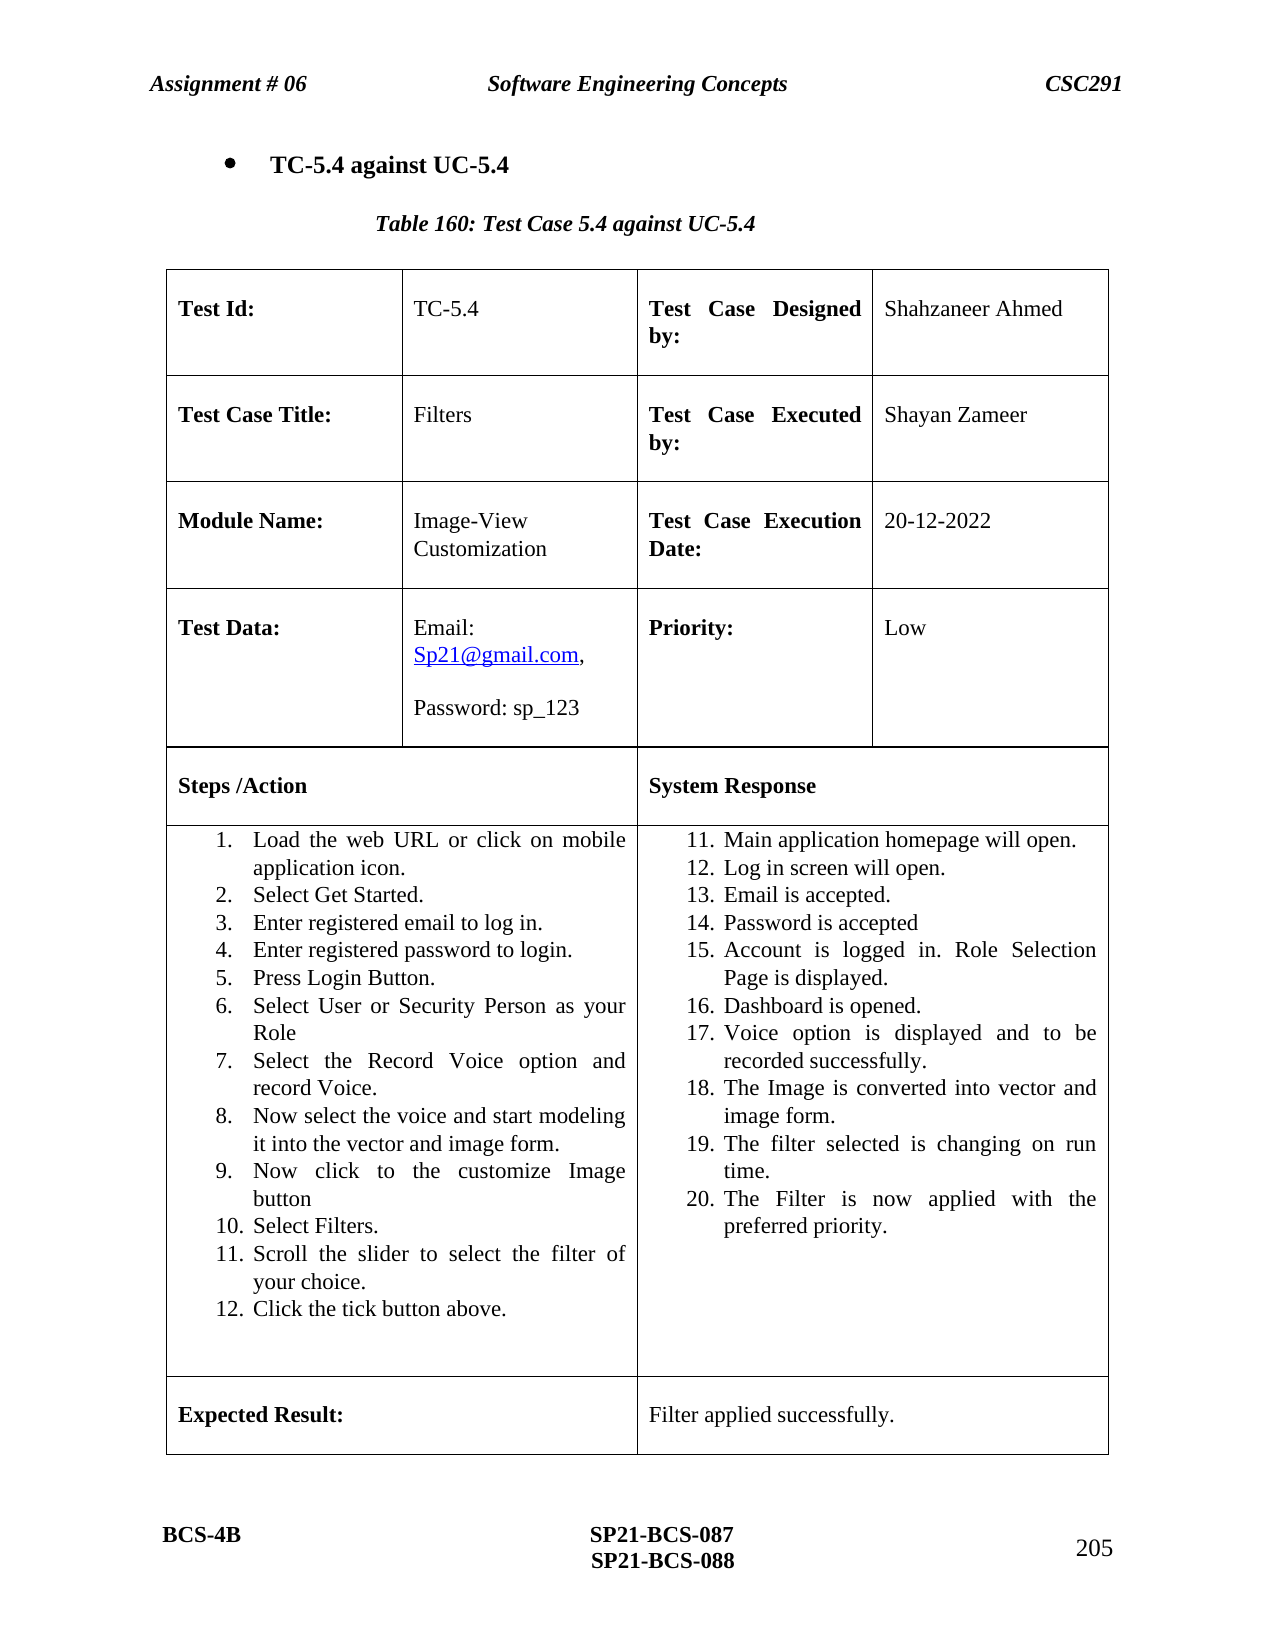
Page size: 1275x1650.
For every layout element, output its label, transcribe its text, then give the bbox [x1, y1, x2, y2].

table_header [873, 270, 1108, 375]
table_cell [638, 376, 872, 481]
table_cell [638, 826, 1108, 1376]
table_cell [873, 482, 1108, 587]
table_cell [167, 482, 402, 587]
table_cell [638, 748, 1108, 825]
list TC-5.4 against UC-5.4 [225, 150, 1125, 180]
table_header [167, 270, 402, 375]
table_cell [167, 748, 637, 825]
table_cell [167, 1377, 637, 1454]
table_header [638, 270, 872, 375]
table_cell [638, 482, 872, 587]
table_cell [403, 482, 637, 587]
list Table 160: Test Case 5.4 against UC-5.4 [345, 210, 1125, 236]
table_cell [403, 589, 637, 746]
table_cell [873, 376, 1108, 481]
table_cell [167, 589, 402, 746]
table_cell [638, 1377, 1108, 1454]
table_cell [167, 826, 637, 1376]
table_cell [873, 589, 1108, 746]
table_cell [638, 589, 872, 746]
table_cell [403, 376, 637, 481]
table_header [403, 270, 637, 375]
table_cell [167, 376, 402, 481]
